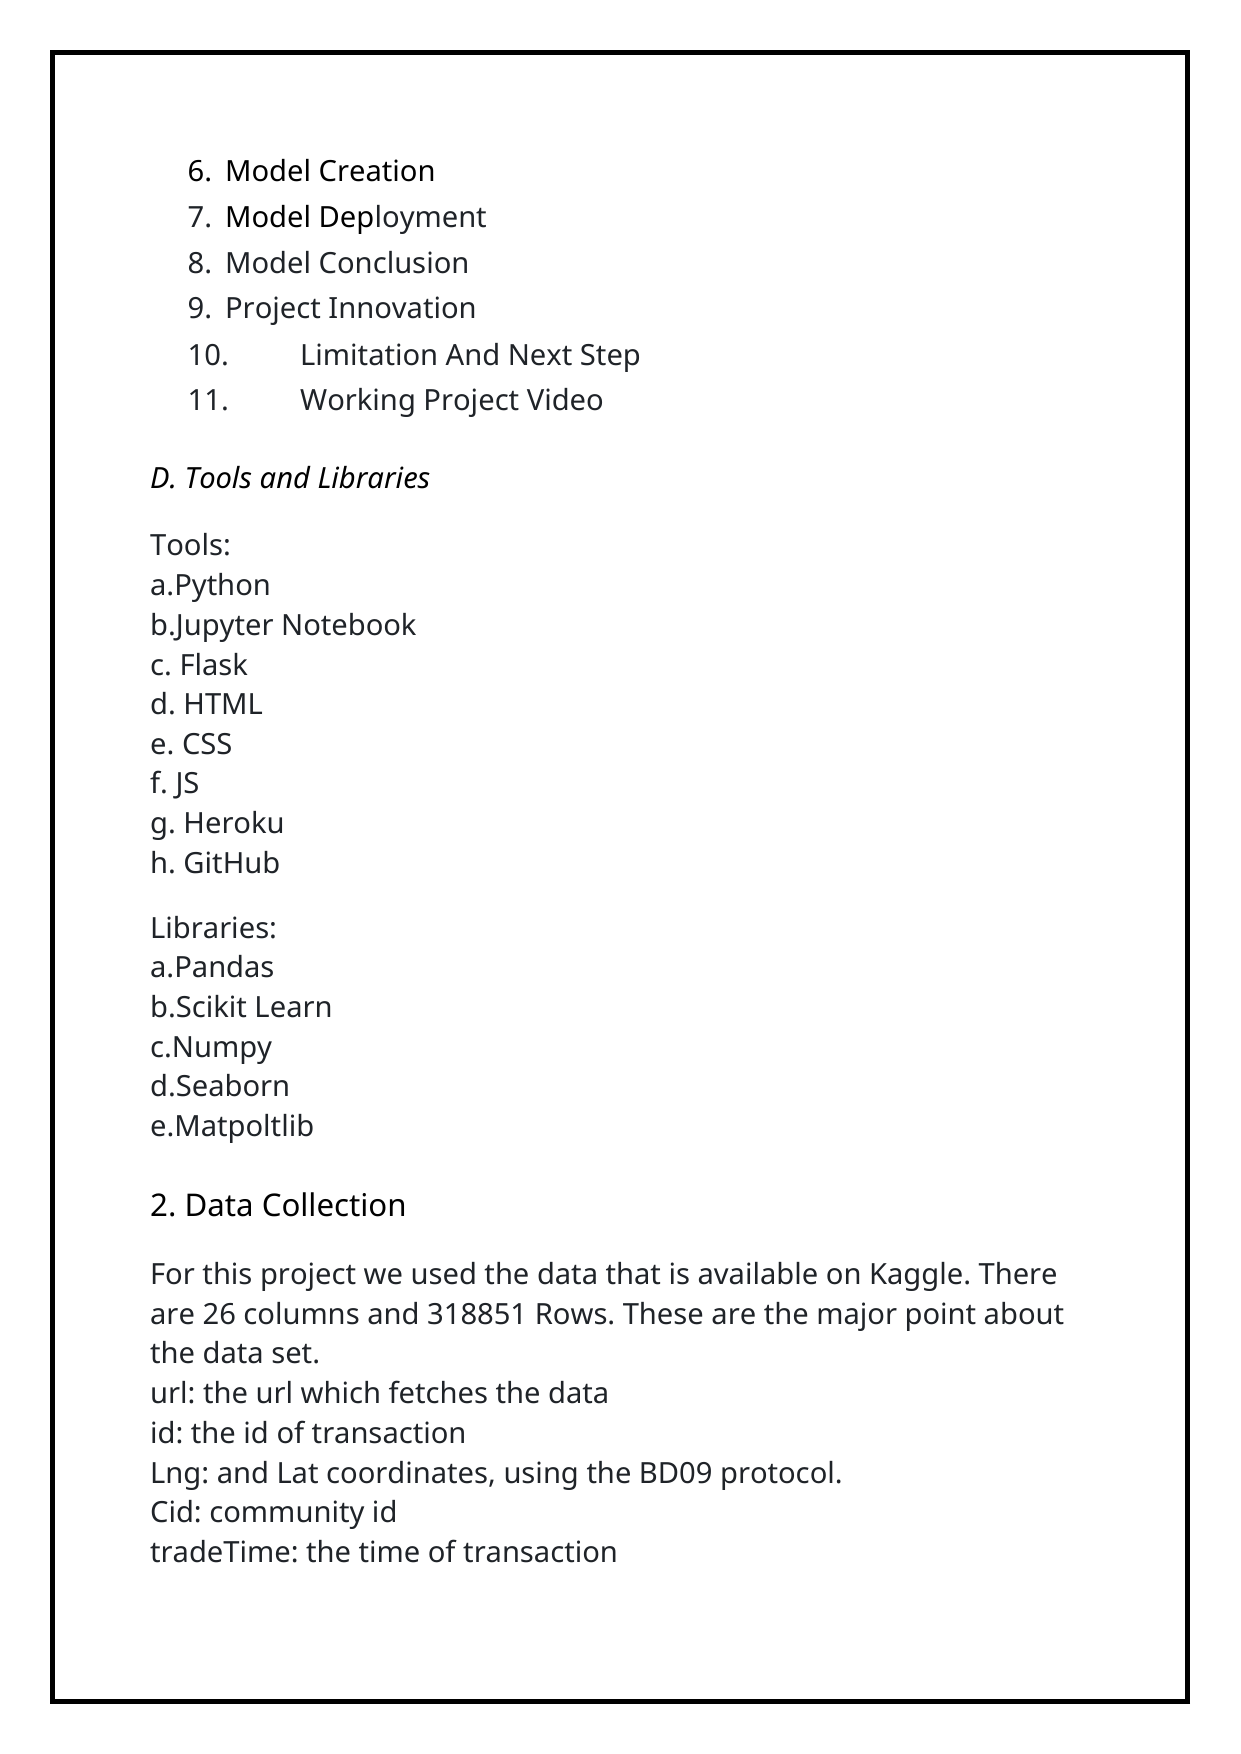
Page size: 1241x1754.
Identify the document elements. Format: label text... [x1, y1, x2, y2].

list Working Project Video [187, 380, 1090, 419]
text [150, 1253, 1090, 1571]
list Model Conclusion [187, 242, 1090, 282]
list Limitation And Next Step [187, 334, 1090, 373]
text Tools: a.Python b.Jupyter Notebook c. Flask d. HTML e. CSS f. JS g. Heroku h. GitHub [150, 525, 1090, 882]
list Project Innovation [187, 288, 1090, 327]
subtitle D. Tools and Libraries [150, 457, 1090, 497]
list Model Creation [187, 150, 1090, 190]
text Libraries: a.Pandas b.Scikit Learn c.Numpy d.Seaborn e.Matpoltlib [150, 907, 1090, 1145]
subtitle 2. Data Collection [150, 1182, 1090, 1225]
list Model Deployment [187, 196, 1090, 236]
